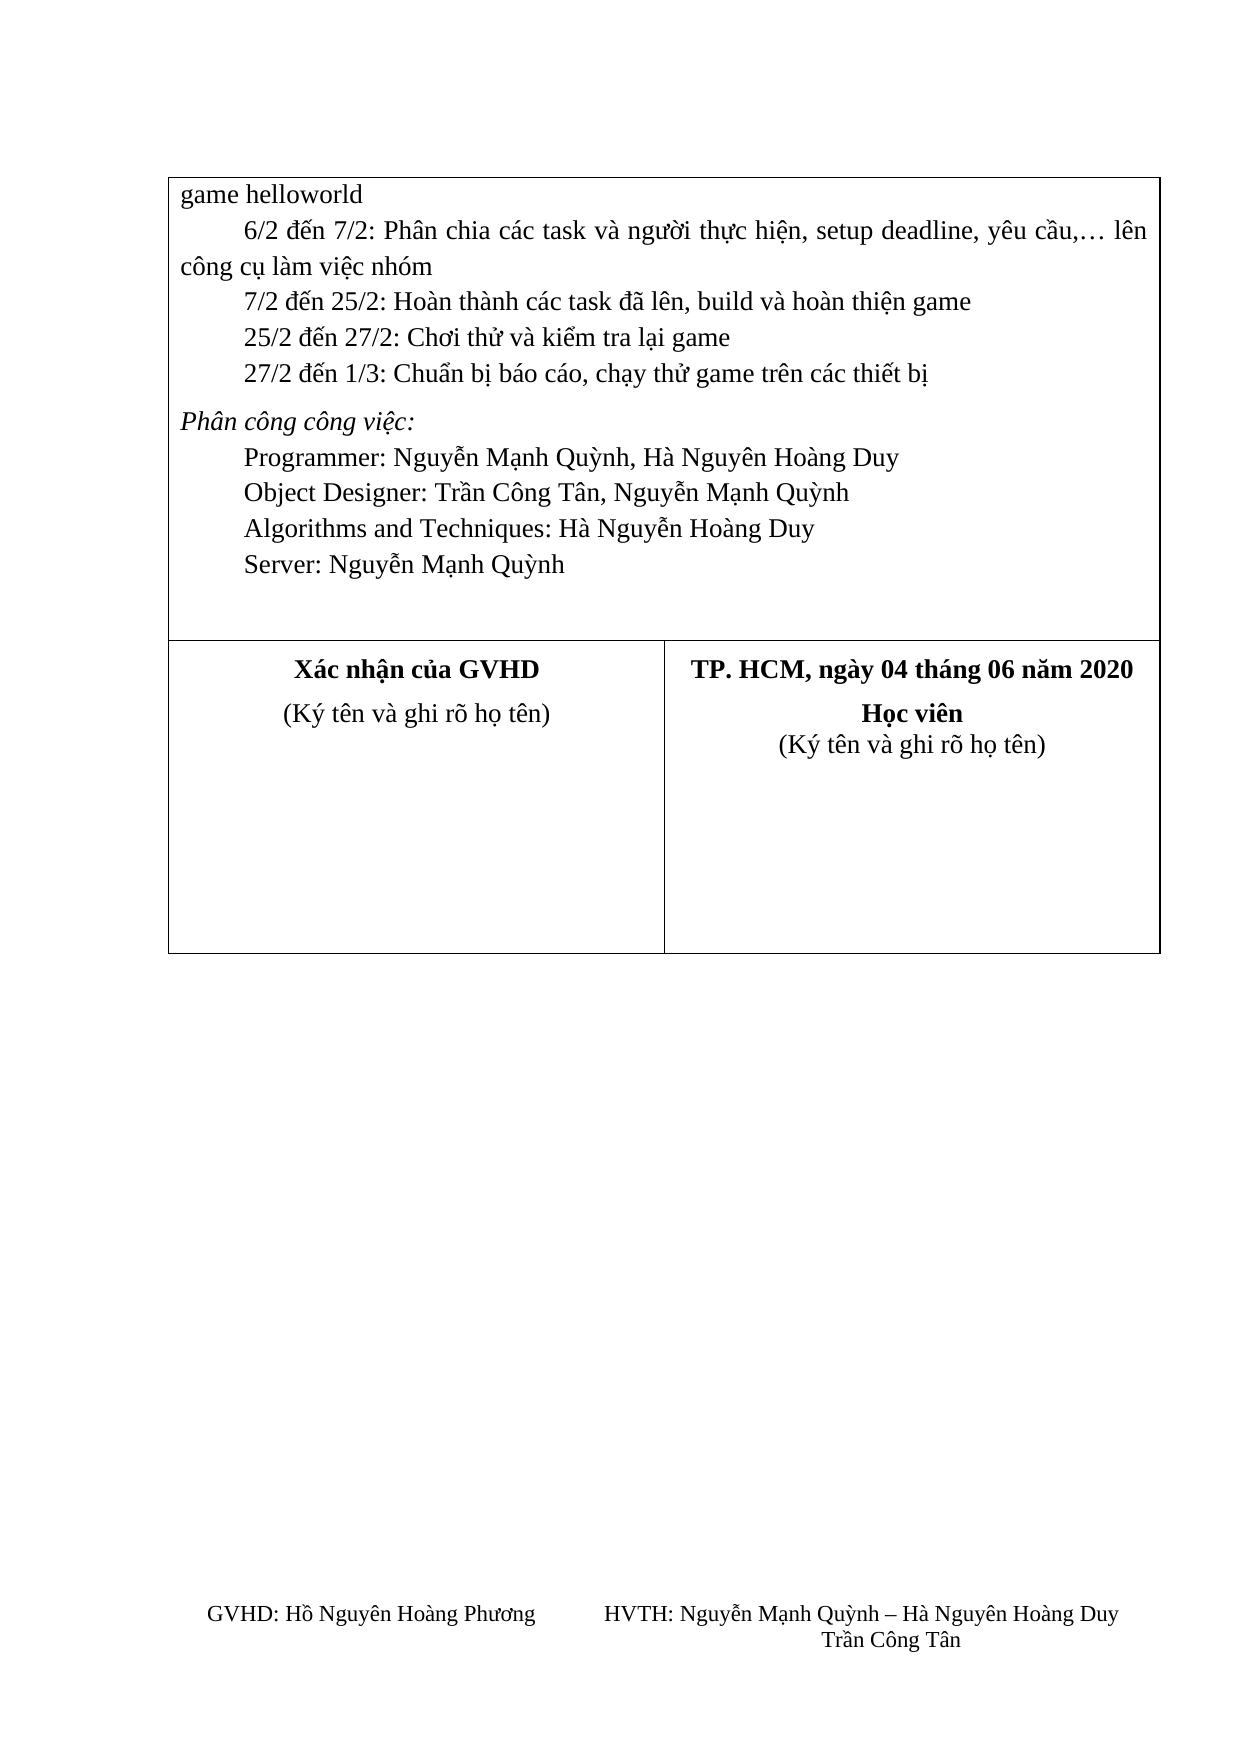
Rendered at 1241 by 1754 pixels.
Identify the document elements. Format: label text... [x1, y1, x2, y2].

table_cell Xác nhận của GVHD (Ký tên và ghi rõ họ tên) [169, 641, 664, 953]
table_cell TP. HCM, ngày 04 tháng 06 năm 2020 Học viên (Ký tên và ghi rõ họ tên) [665, 641, 1159, 953]
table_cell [169, 178, 1159, 640]
